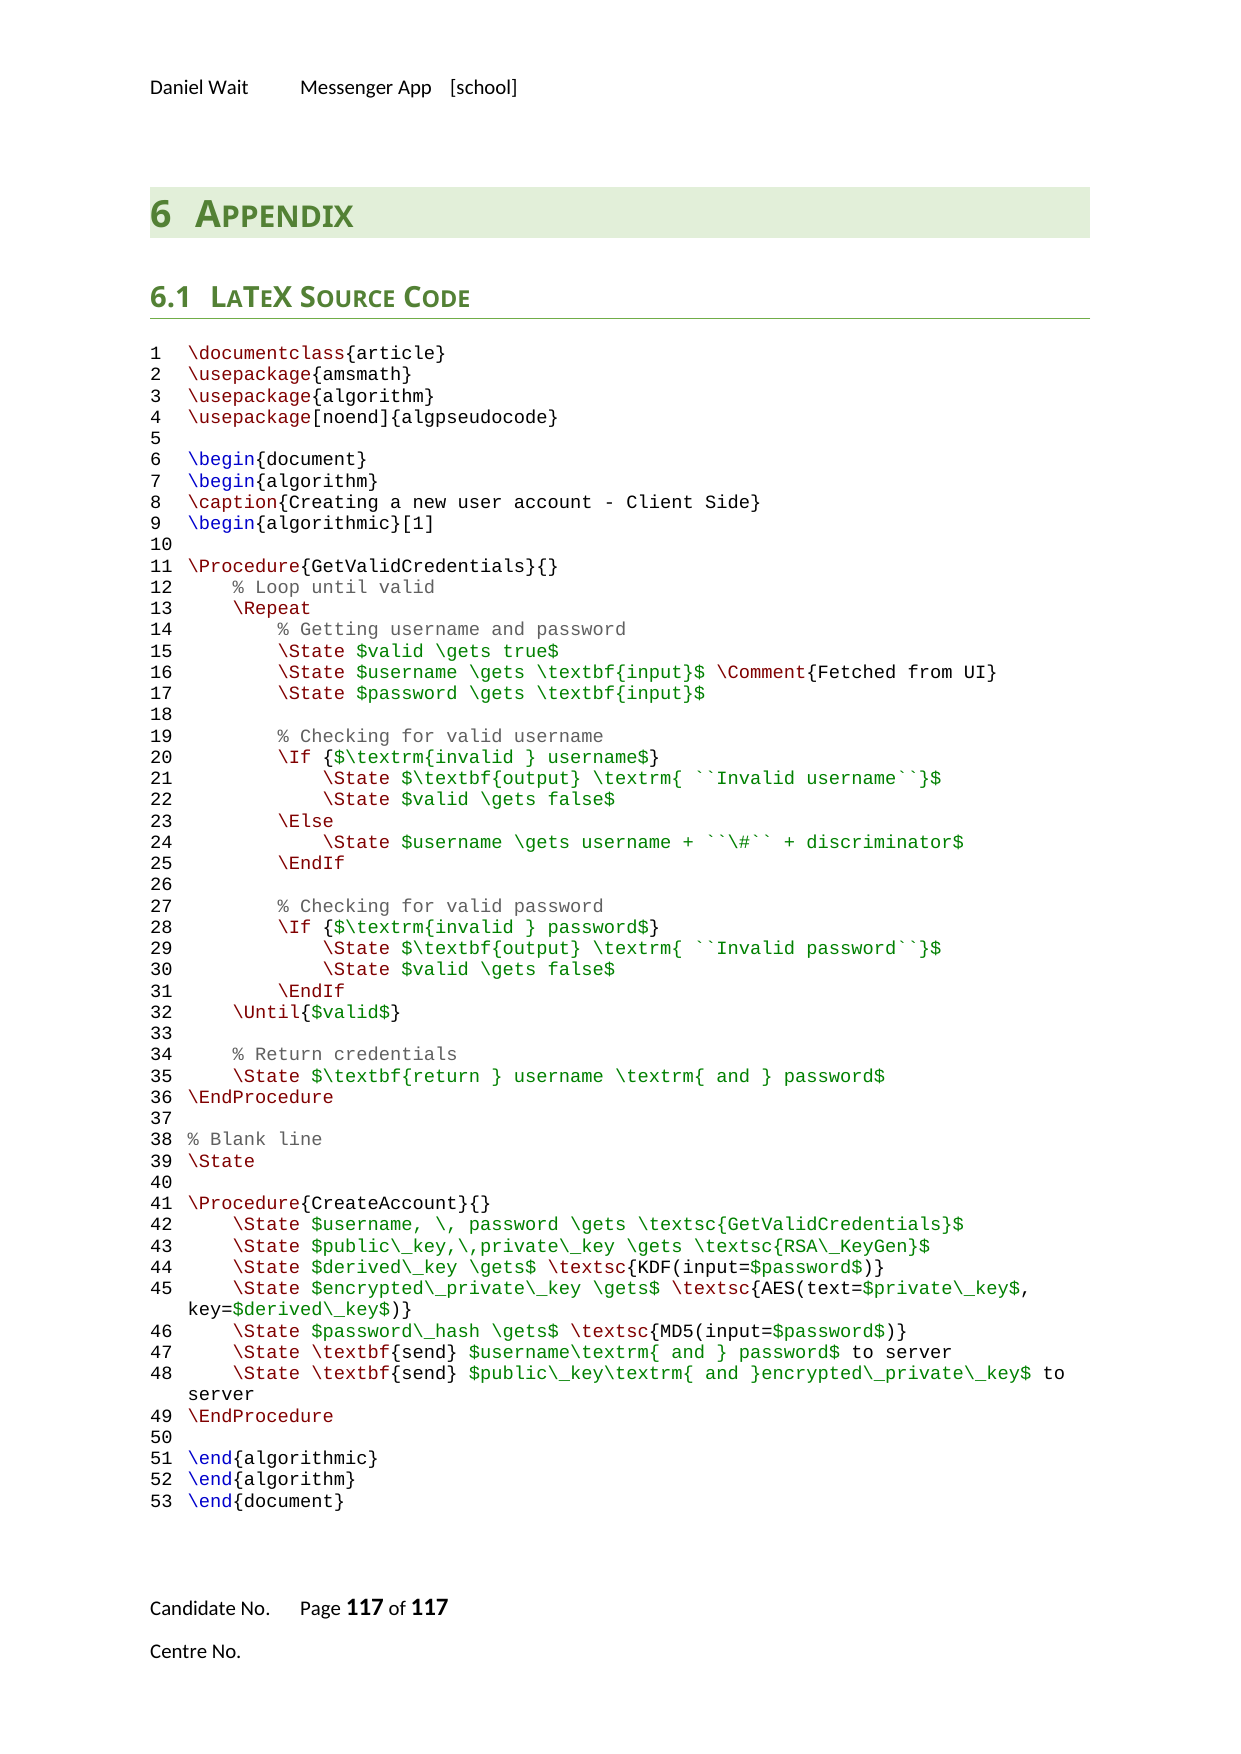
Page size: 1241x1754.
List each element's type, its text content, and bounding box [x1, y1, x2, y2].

list \usepackage[noend]{algpseudocode} [150, 408, 1090, 429]
list \Repeat [150, 599, 1090, 620]
list \EndIf [150, 981, 1090, 1003]
list \State \textbf{send} $username\textrm{ and } password$ to server [150, 1343, 1090, 1364]
list \begin{algorithmic}[1] [150, 514, 1090, 535]
list \If {$\textrm{invalid } password$} [150, 918, 1090, 939]
list \begin{algorithm} [150, 471, 1090, 493]
list \State $password \gets \textbf{input}$ [150, 684, 1090, 705]
list % Blank line [150, 1130, 1090, 1151]
list \caption{Creating a new user account - Client Side} [150, 493, 1090, 514]
list \Until{$valid$} [150, 1003, 1090, 1024]
list \usepackage{amsmath} [150, 365, 1090, 386]
list \State [150, 1151, 1090, 1173]
list \end{algorithm} [150, 1470, 1090, 1491]
list \State $public\_key,\,private\_key \gets \textsc{RSA\_KeyGen}$ [150, 1236, 1090, 1258]
list % Getting username and password [150, 620, 1090, 641]
list \State $username \gets \textbf{input}$ \Comment{Fetched from UI} [150, 663, 1090, 684]
list \If {$\textrm{invalid } username$} [150, 748, 1090, 769]
list \State $derived\_key \gets$ \textsc{KDF(input=$password$)} [150, 1258, 1090, 1279]
subtitle LaTeX Source Code [150, 276, 1090, 318]
list % Checking for valid password [150, 896, 1090, 918]
list \State $valid \gets false$ [150, 960, 1090, 981]
list \Procedure{CreateAccount}{} [150, 1194, 1090, 1215]
list \State $username \gets username + ``\#`` + discriminator$ [150, 833, 1090, 854]
list \State $\textbf{return } username \textrm{ and } password$ [150, 1066, 1090, 1088]
list \State \textbf{send} $public\_key\textrm{ and }encrypted\_private\_key$ to server [150, 1364, 1090, 1406]
list \State $encrypted\_private\_key \gets$ \textsc{AES(text=$private\_key$, key=$derived\_key$)} [150, 1279, 1090, 1321]
list \State $\textbf{output} \textrm{ ``Invalid password``}$ [150, 939, 1090, 960]
list \Else [150, 811, 1090, 833]
list % Return credentials [150, 1045, 1090, 1066]
list \State $\textbf{output} \textrm{ ``Invalid username``}$ [150, 769, 1090, 790]
list \EndProcedure [150, 1406, 1090, 1428]
list \State $password\_hash \gets$ \textsc{MD5(input=$password$)} [150, 1321, 1090, 1343]
list \usepackage{algorithm} [150, 386, 1090, 408]
list \documentclass{article} [150, 344, 1090, 365]
list \Procedure{GetValidCredentials}{} [150, 556, 1090, 578]
list \EndProcedure [150, 1088, 1090, 1109]
list % Loop until valid [150, 578, 1090, 599]
list \State $valid \gets false$ [150, 790, 1090, 811]
list \end{algorithmic} [150, 1449, 1090, 1470]
subtitle Appendix [150, 187, 1090, 238]
list \end{document} [150, 1491, 1090, 1513]
list \begin{document} [150, 450, 1090, 471]
list \EndIf [150, 854, 1090, 875]
list \State $valid \gets true$ [150, 641, 1090, 663]
list % Checking for valid username [150, 726, 1090, 748]
list \State $username, \, password \gets \textsc{GetValidCredentials}$ [150, 1215, 1090, 1236]
